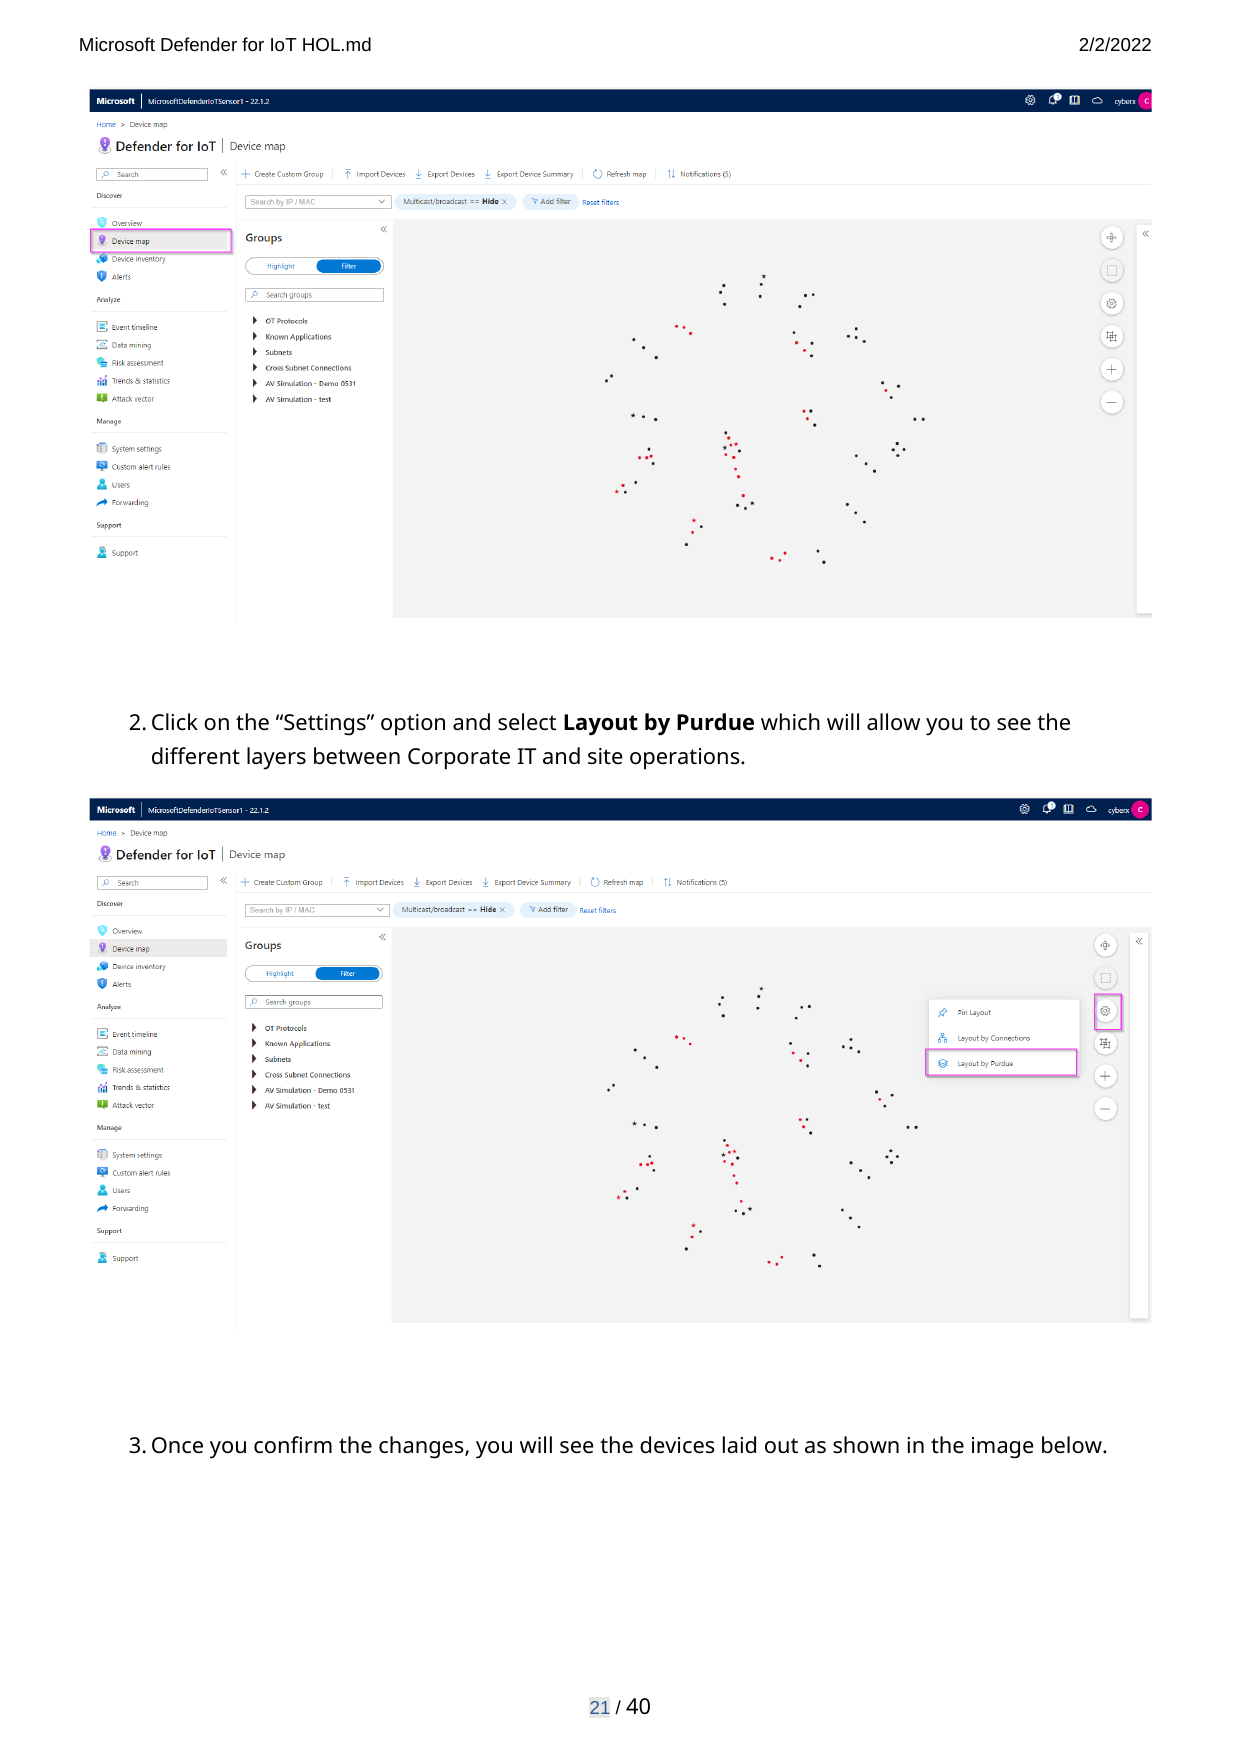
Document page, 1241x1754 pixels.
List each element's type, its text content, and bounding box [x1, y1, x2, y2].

picture [89, 87, 1152, 624]
list Click on the “Settings” option and select Layout by Purdue which will allow you to see the different layers between Corporate IT and site operations. [129, 707, 1151, 771]
picture [89, 797, 1152, 1331]
list Once you confirm the changes, you will see the devices laid out as shown in the image below. [129, 1431, 1151, 1460]
